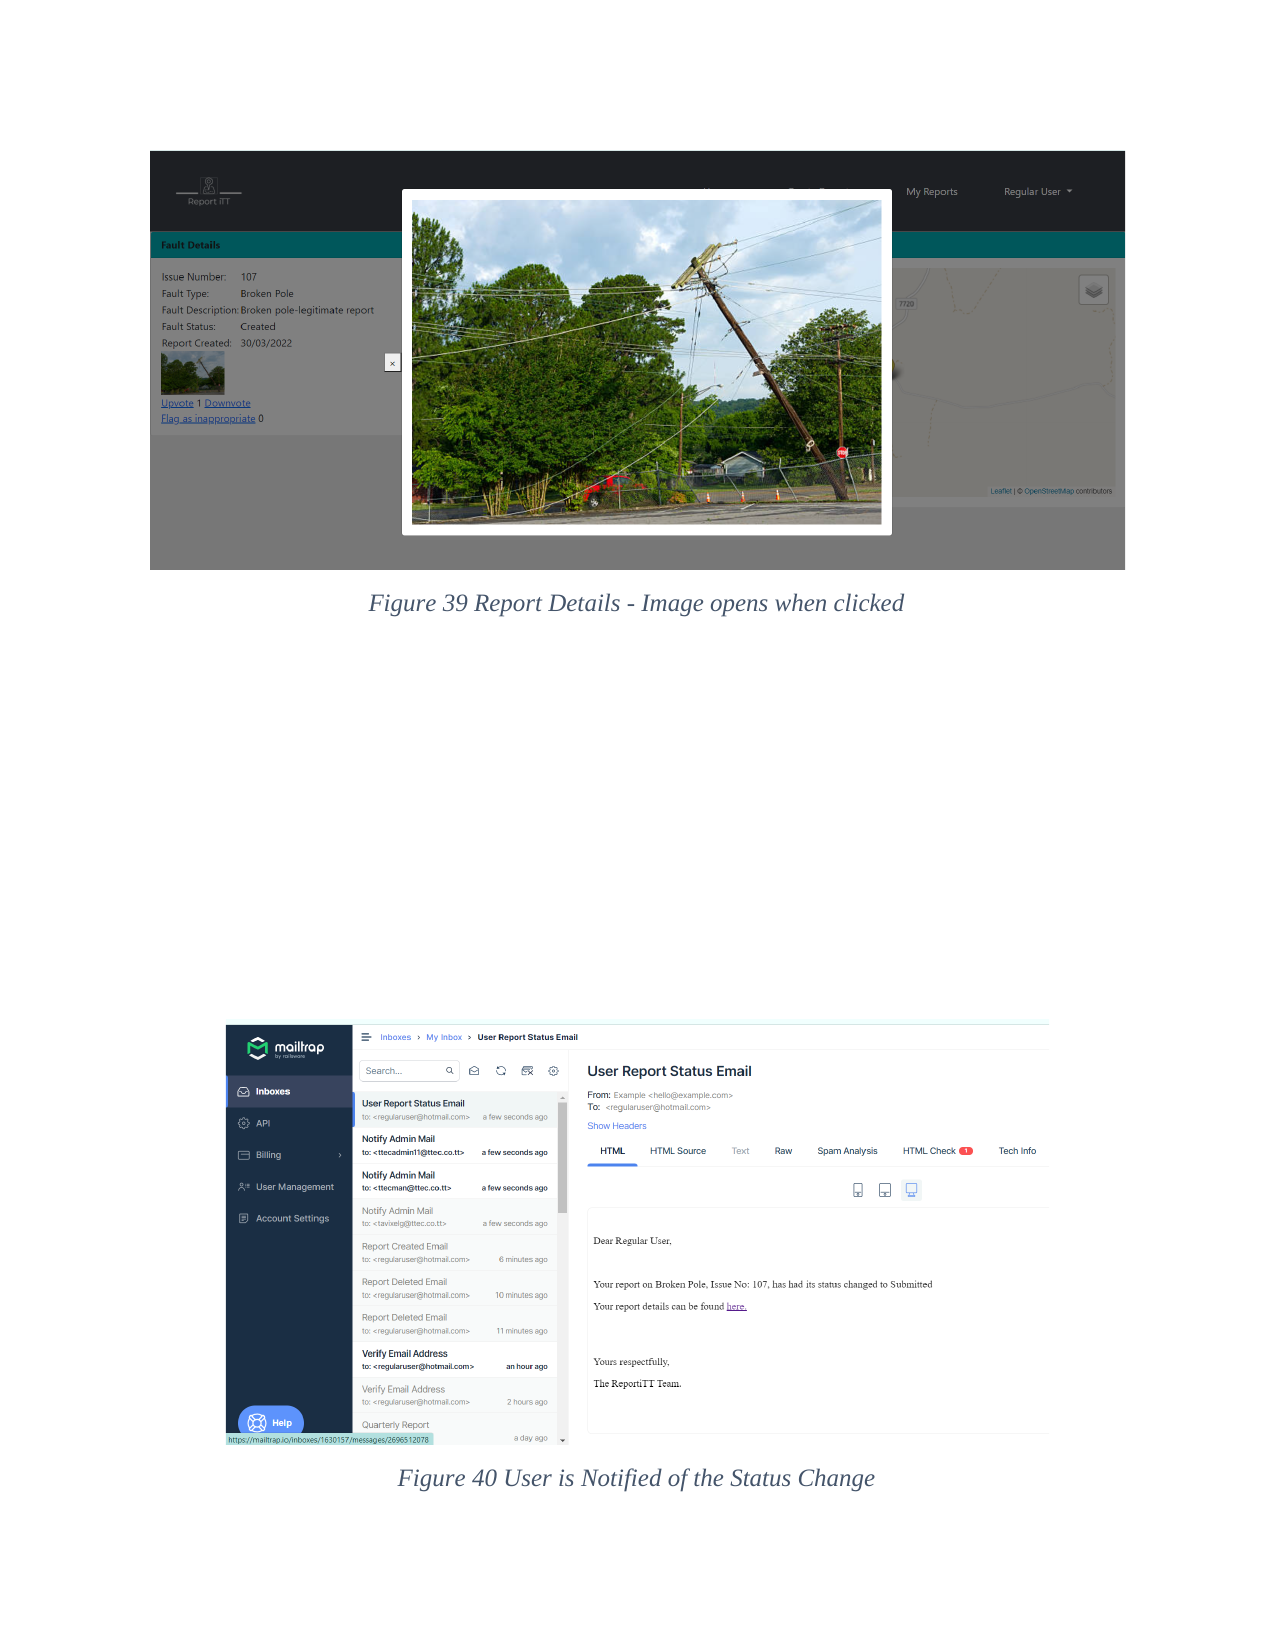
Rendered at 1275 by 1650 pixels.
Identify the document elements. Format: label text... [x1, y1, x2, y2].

text Figure 39 Report Details - Image opens when clicked [150, 588, 1125, 617]
picture [150, 150, 1125, 570]
picture [225, 1019, 1050, 1445]
text Figure 40 User is Notified of the Status Change [150, 1463, 1125, 1492]
